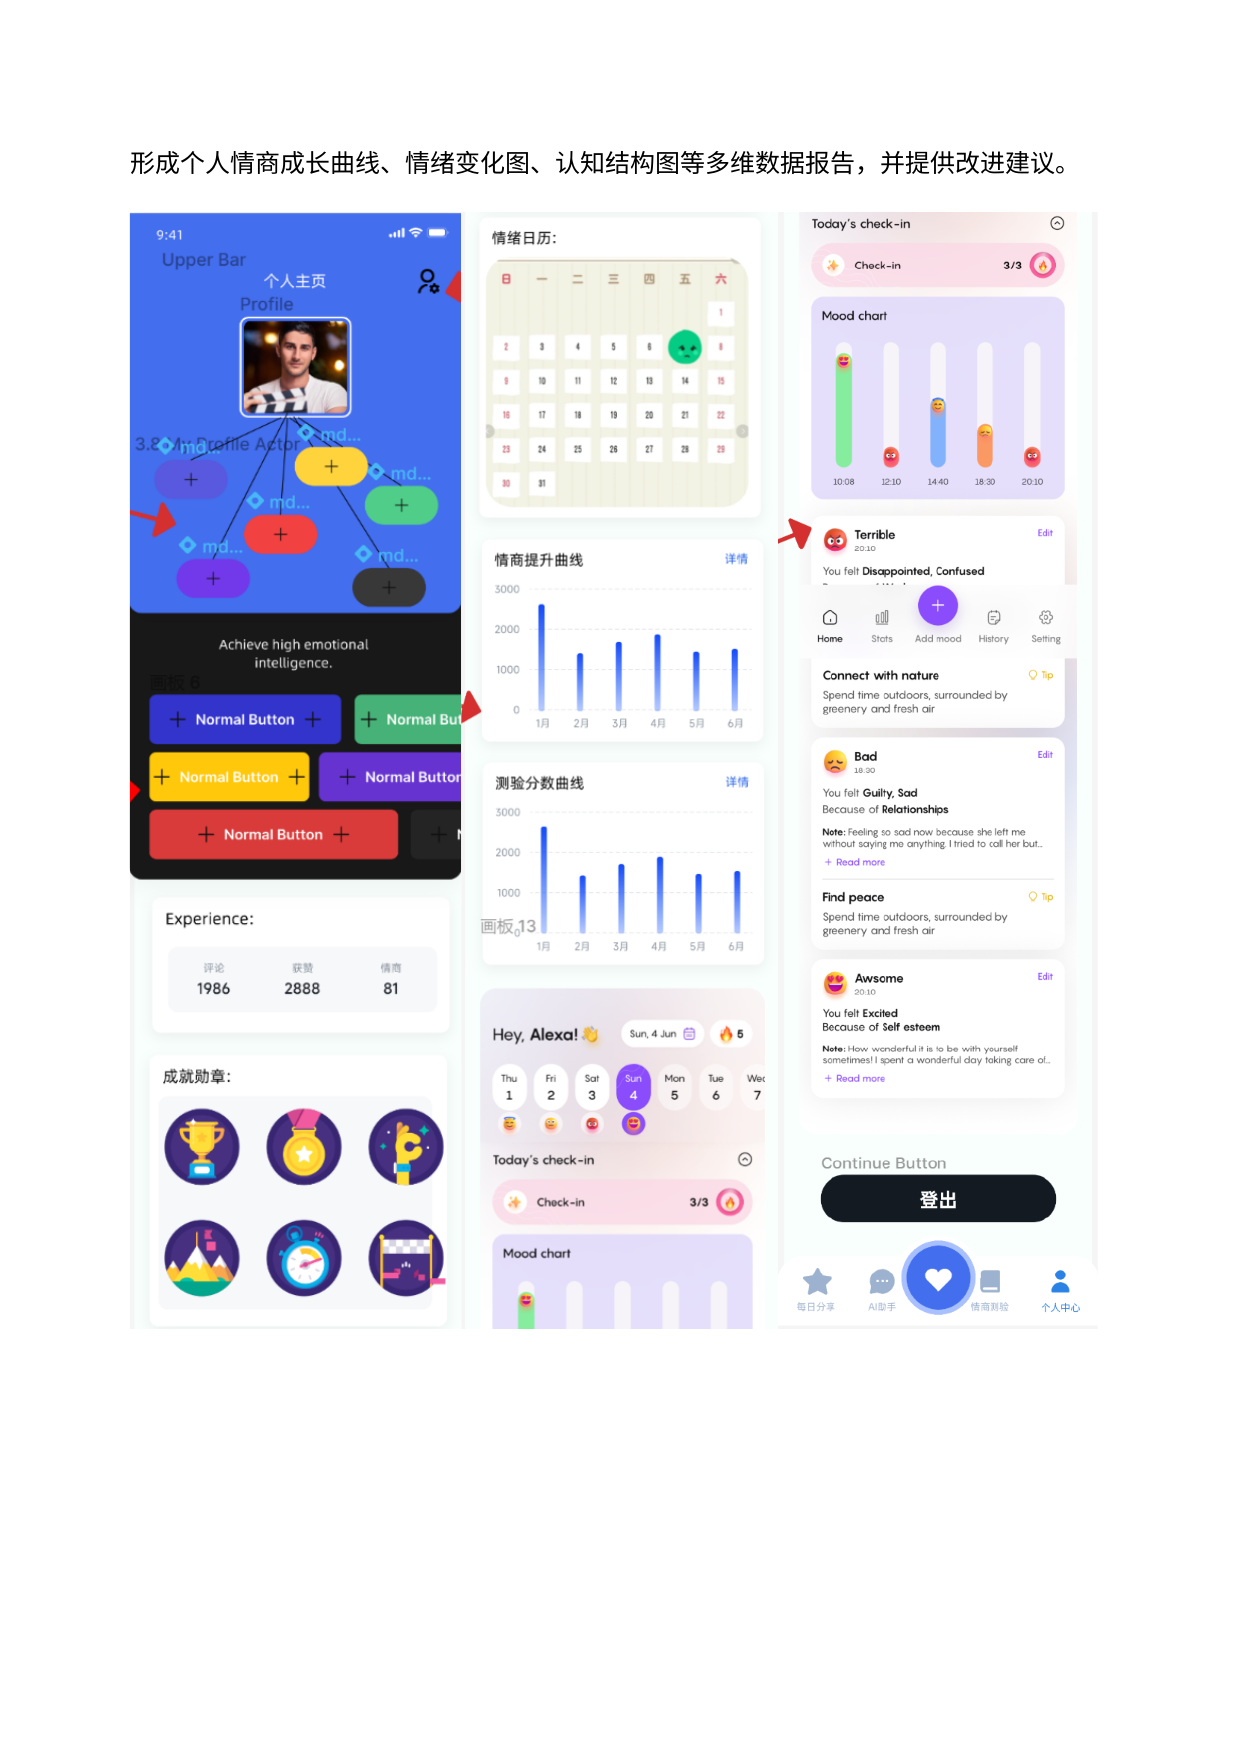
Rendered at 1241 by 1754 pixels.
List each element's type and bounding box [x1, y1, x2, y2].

table_header [119, 130, 1122, 1607]
picture [129, 212, 1098, 1329]
